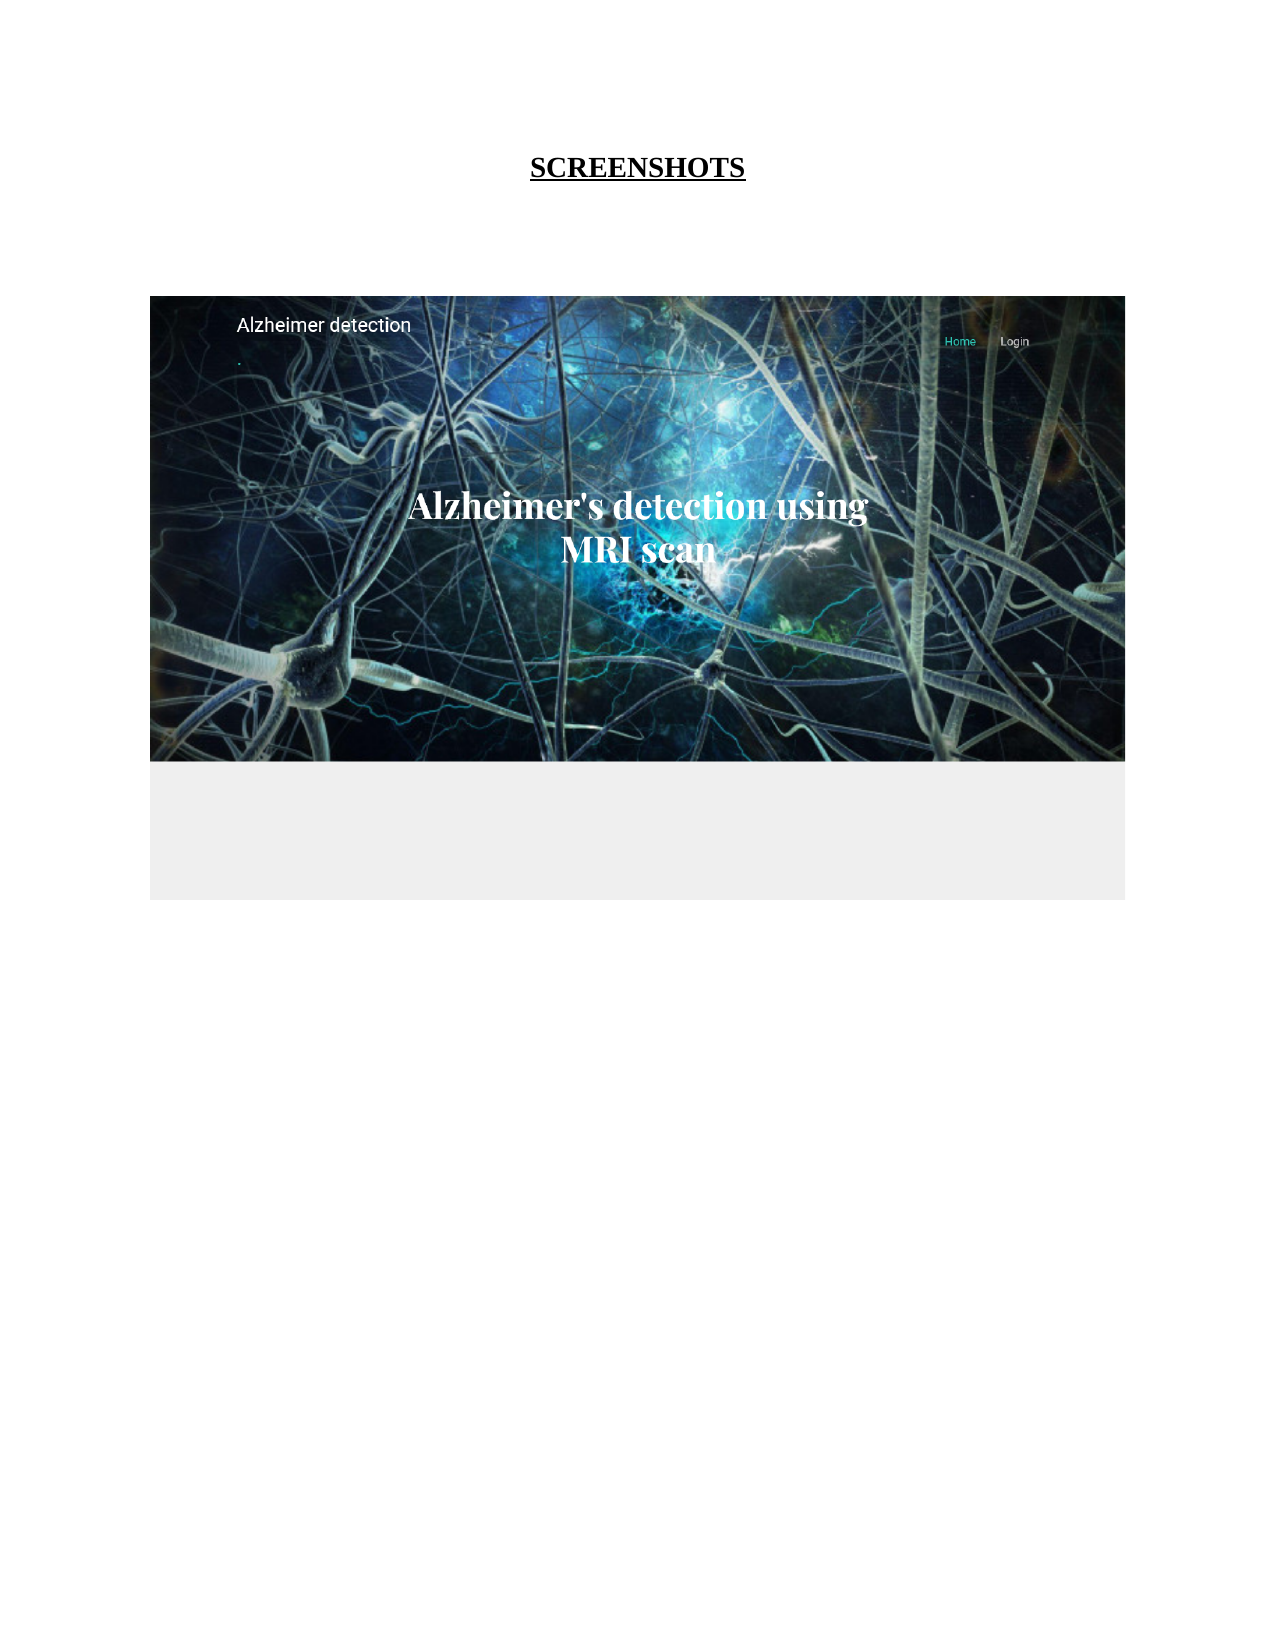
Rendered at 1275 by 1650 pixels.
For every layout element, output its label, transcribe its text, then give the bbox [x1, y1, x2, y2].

text SCREENSHOTS [150, 150, 1125, 183]
picture [150, 296, 1125, 900]
